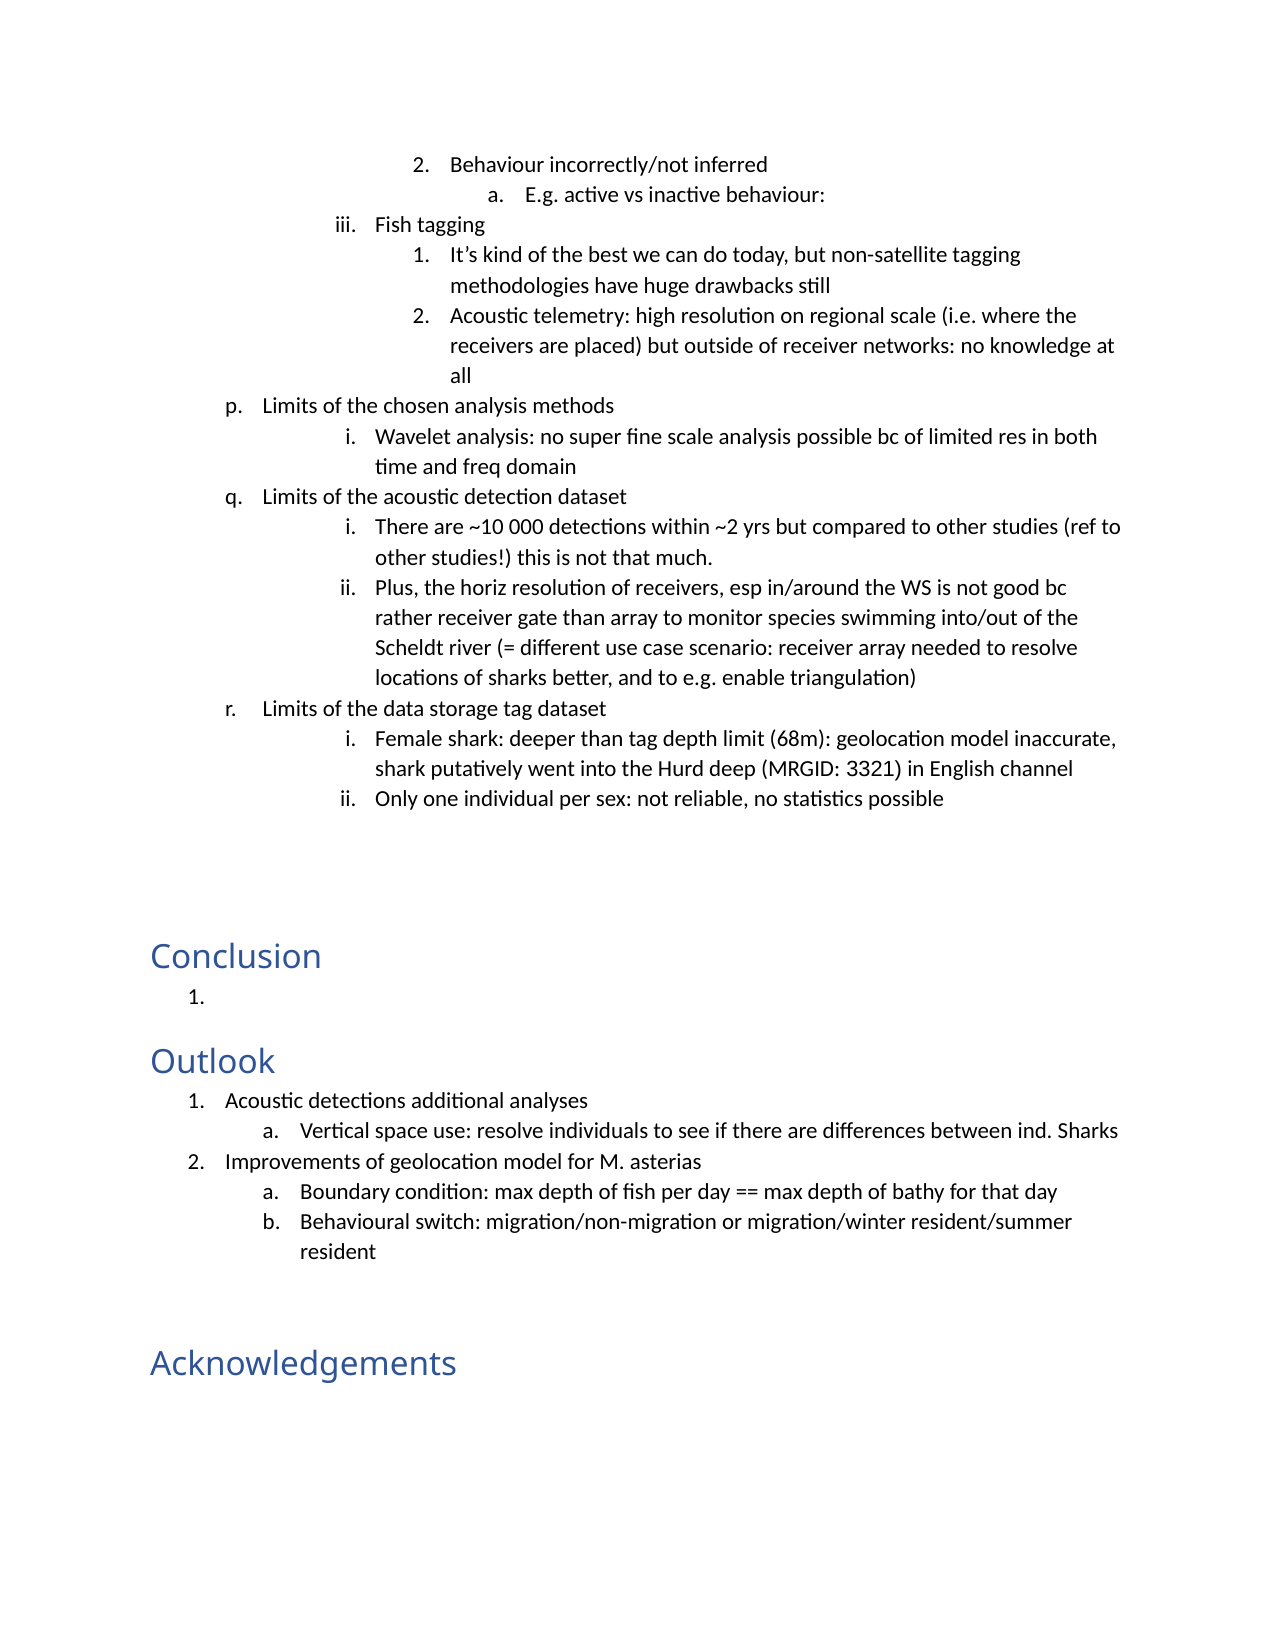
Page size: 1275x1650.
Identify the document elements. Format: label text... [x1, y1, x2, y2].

list Acoustic telemetry: high resolution on regional scale (i.e. where the receivers are placed) but outside of receiver networks: no knowledge at all [412, 301, 1125, 389]
list There are ~10 000 detections within ~2 yrs but compared to other studies (ref to other studies!) this is not that much. [356, 512, 1125, 571]
list Improvements of geolocation model for M. asterias [187, 1147, 1125, 1175]
list Plus, the horiz resolution of receivers, esp in/around the WS is not good bc rather receiver gate than array to monitor species swimming into/out of the Scheldt river (= different use case scenario: receiver array needed to resolve locations of sharks better, and to e.g. enable triangulation) [356, 573, 1125, 692]
list Wavelet analysis: no super fine scale analysis possible bc of limited res in both time and freq domain [356, 422, 1125, 480]
subtitle Outlook [150, 1037, 1125, 1083]
list Behaviour incorrectly/not inferred [412, 150, 1125, 178]
subtitle Conclusion [150, 933, 1125, 979]
list Behavioural switch: migration/non-migration or migration/winter resident/summer resident [262, 1207, 1125, 1266]
list E.g. active vs inactive behaviour: [487, 180, 1125, 208]
list It’s kind of the best we can do today, but non-satellite tagging methodologies have huge drawbacks still [412, 241, 1125, 299]
list Acoustic detections additional analyses [187, 1086, 1125, 1114]
list Fish tagging [356, 210, 1125, 238]
list Female shark: deeper than tag depth limit (68m): geolocation model inaccurate, shark putatively went into the Hurd deep (MRGID: 3321) in English channel [356, 724, 1125, 782]
list Vertical space use: resolve individuals to see if there are differences between ind. Sharks [262, 1117, 1125, 1145]
list Limits of the chosen analysis methods [225, 392, 1125, 420]
list Boundary condition: max depth of fish per day == max depth of bathy for that day [262, 1177, 1125, 1205]
list Limits of the data storage tag dataset [225, 694, 1125, 722]
list Only one individual per sex: not reliable, no statistics possible [356, 784, 1125, 812]
subtitle Acknowledgements [150, 1339, 1125, 1385]
list Limits of the acoustic detection dataset [225, 482, 1125, 510]
